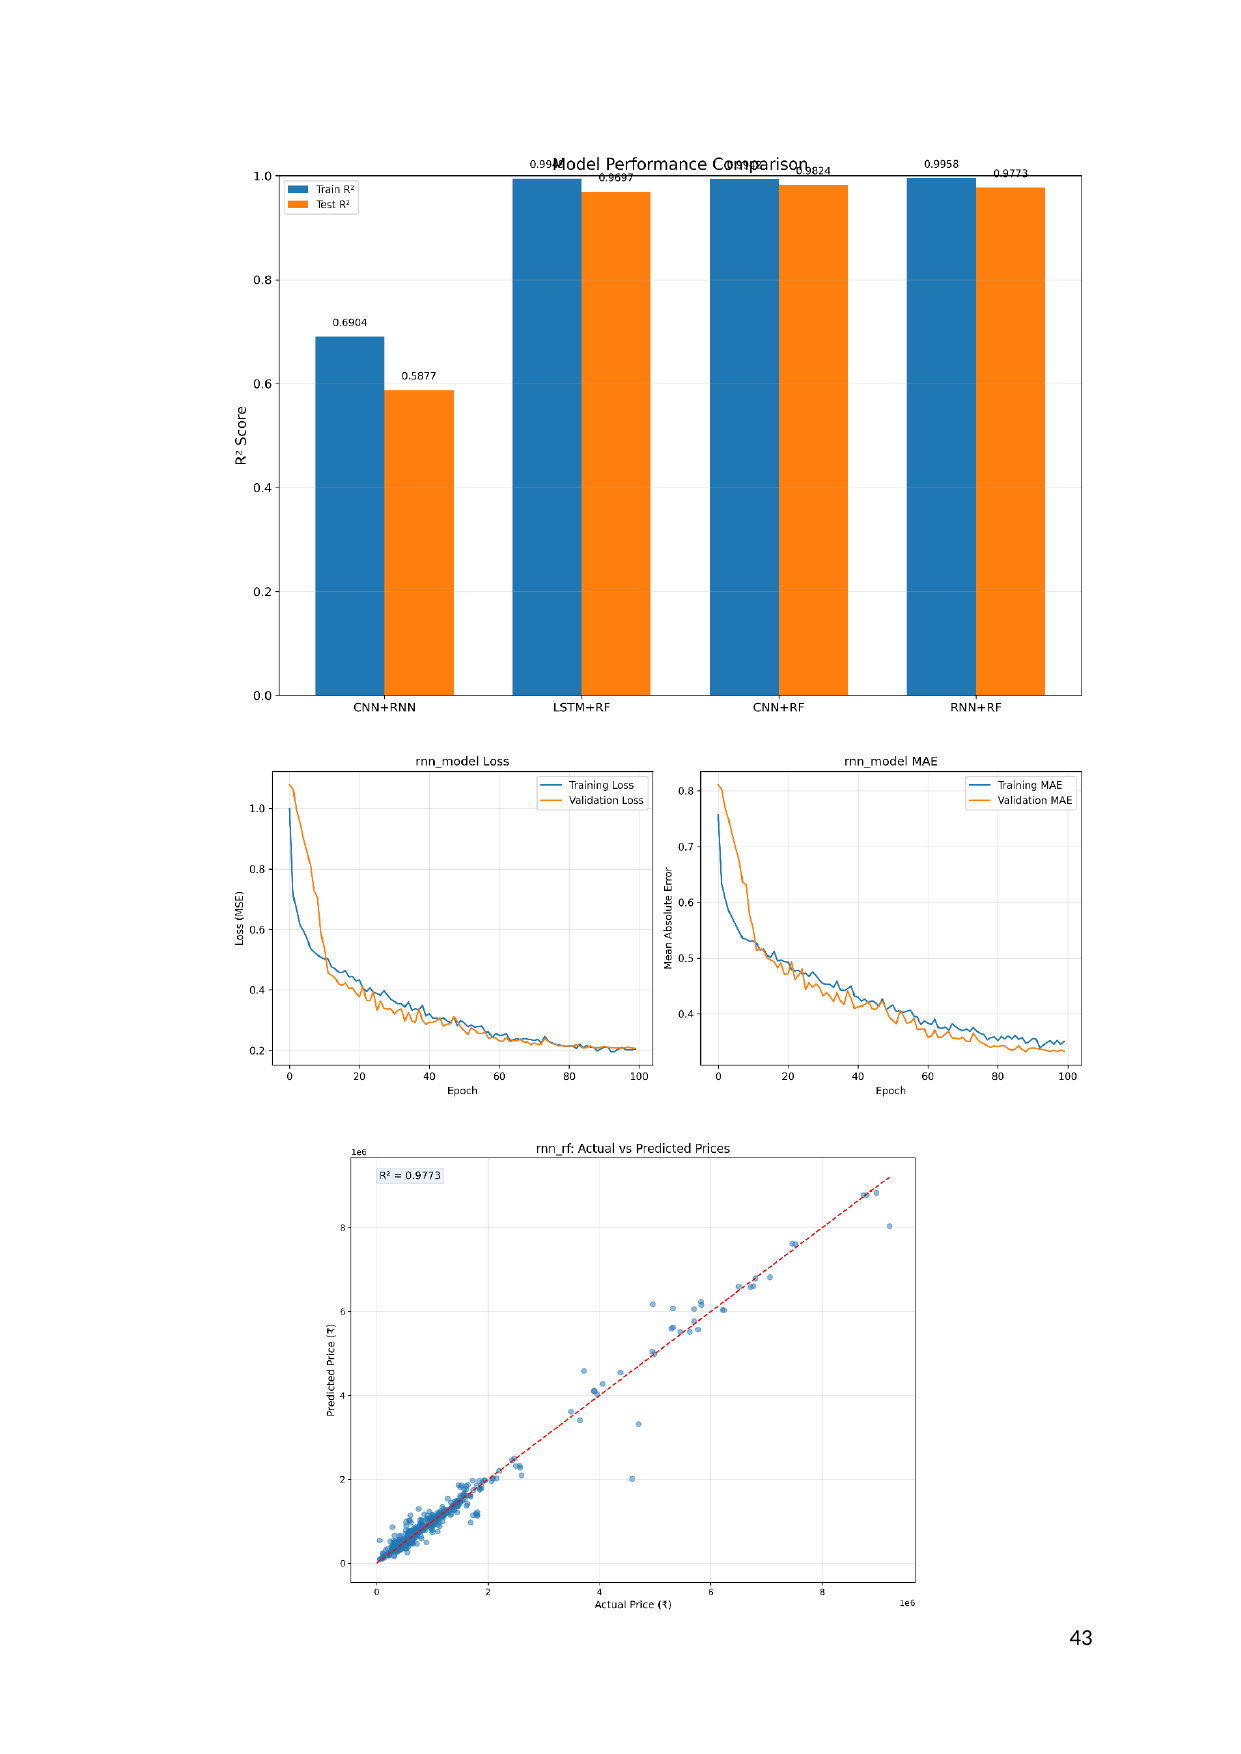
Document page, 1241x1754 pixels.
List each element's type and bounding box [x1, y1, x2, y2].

picture [317, 1134, 924, 1620]
picture [224, 147, 1092, 726]
picture [224, 744, 1092, 1107]
